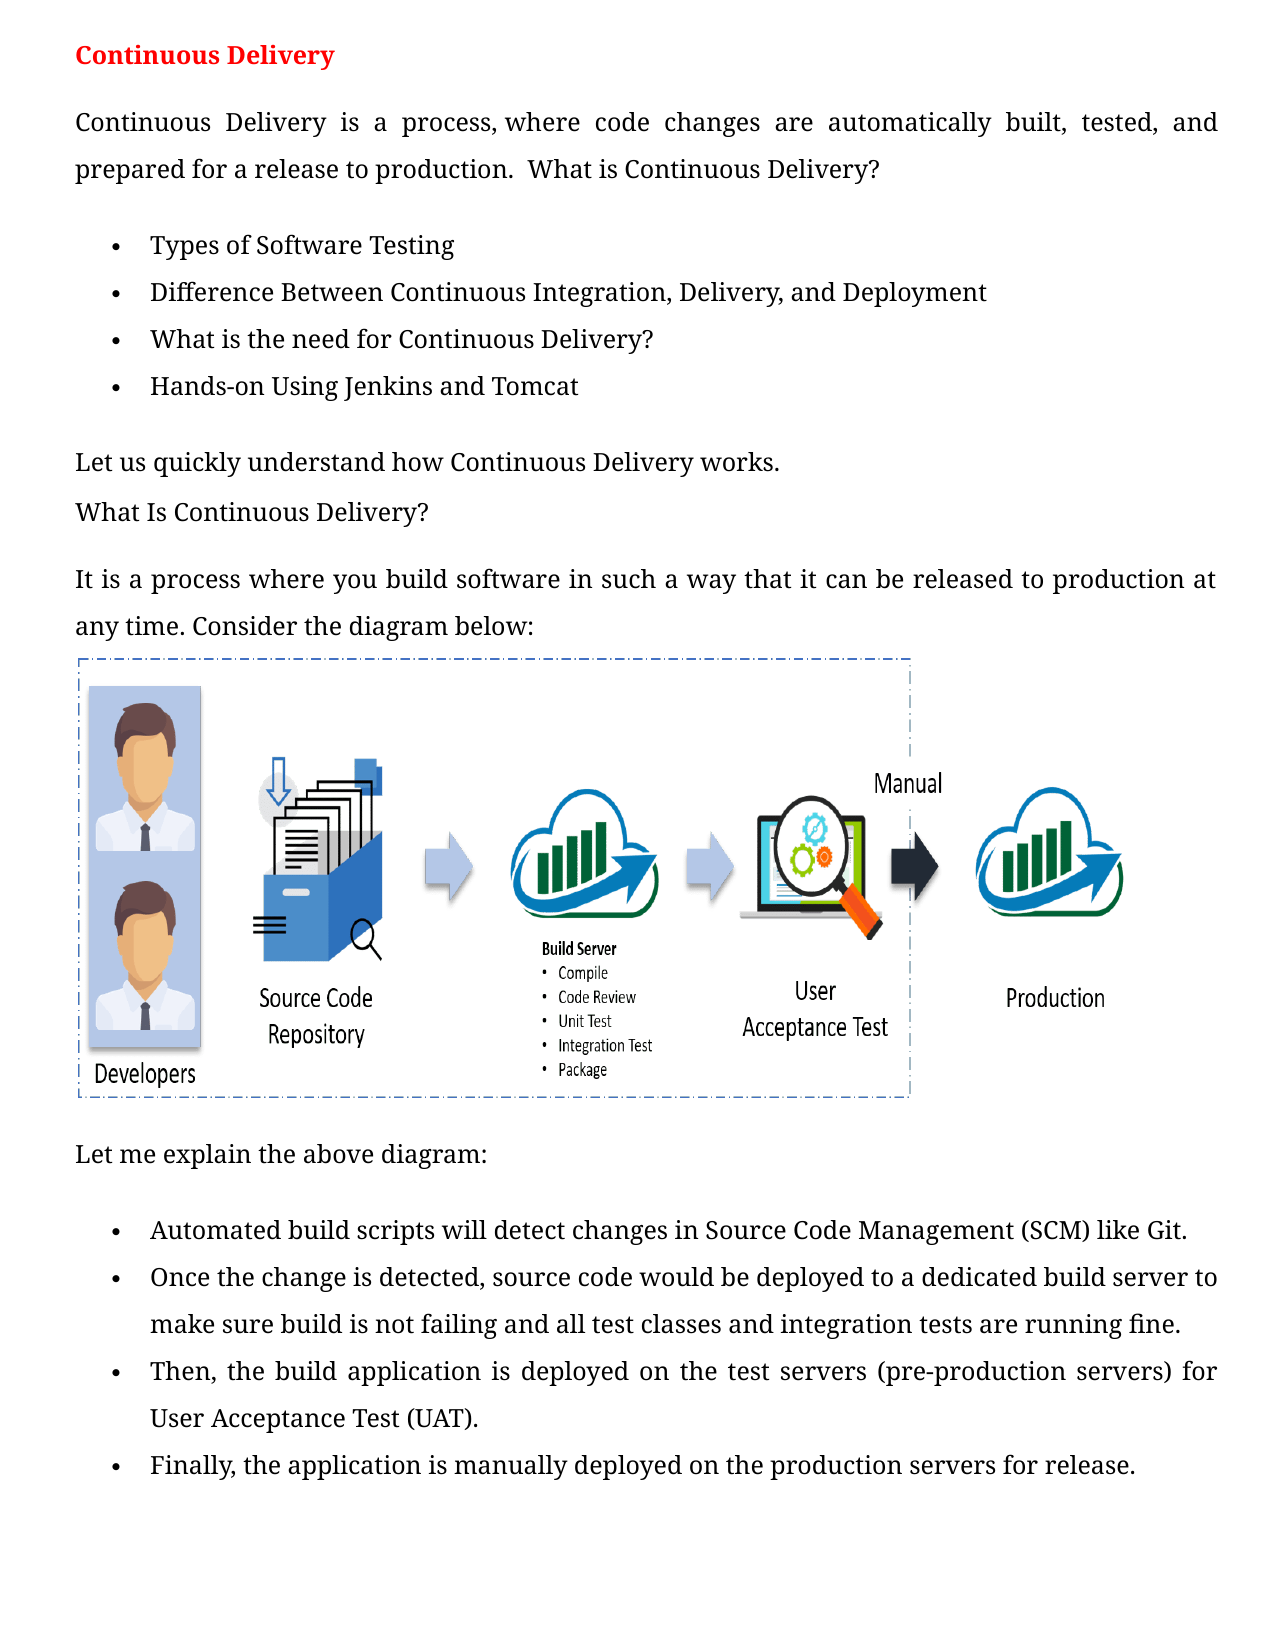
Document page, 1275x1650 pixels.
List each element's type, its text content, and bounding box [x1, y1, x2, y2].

subtitle What Is Continuous Delivery? [75, 494, 1219, 528]
text Continuous Delivery is a process, where code changes are automatically built, tested, and prepared for a release to production. What is Continuous Delivery? [75, 92, 1219, 186]
list Types of Software Testing [112, 215, 1219, 262]
picture [75, 658, 1139, 1109]
list Difference Between Continuous Integration, Delivery, and Deployment [112, 262, 1219, 309]
list Finally, the application is manually deployed on the production servers for release. [112, 1434, 1219, 1481]
subtitle Continuous Delivery [75, 37, 1219, 72]
list What is the need for Continuous Delivery? [112, 309, 1219, 356]
list Then, the build application is deployed on the test servers (pre-production servers) for User Acceptance Test (UAT). [112, 1341, 1219, 1434]
text It is a process where you build software in such a way that it can be released to production at any time. Consider the diagram below: [75, 549, 1219, 643]
list Once the change is detected, source code would be deployed to a dedicated build server to make sure build is not failing and all test classes and integration tests are running fine. [112, 1247, 1219, 1341]
list Hands-on Using Jenkins and Tomcat [112, 356, 1219, 403]
list Automated build scripts will detect changes in Source Code Management (SCM) like Git. [112, 1200, 1219, 1247]
text Let me explain the above diagram: [75, 1124, 1219, 1171]
text Let us quickly understand how Continuous Delivery works. [75, 432, 1219, 479]
